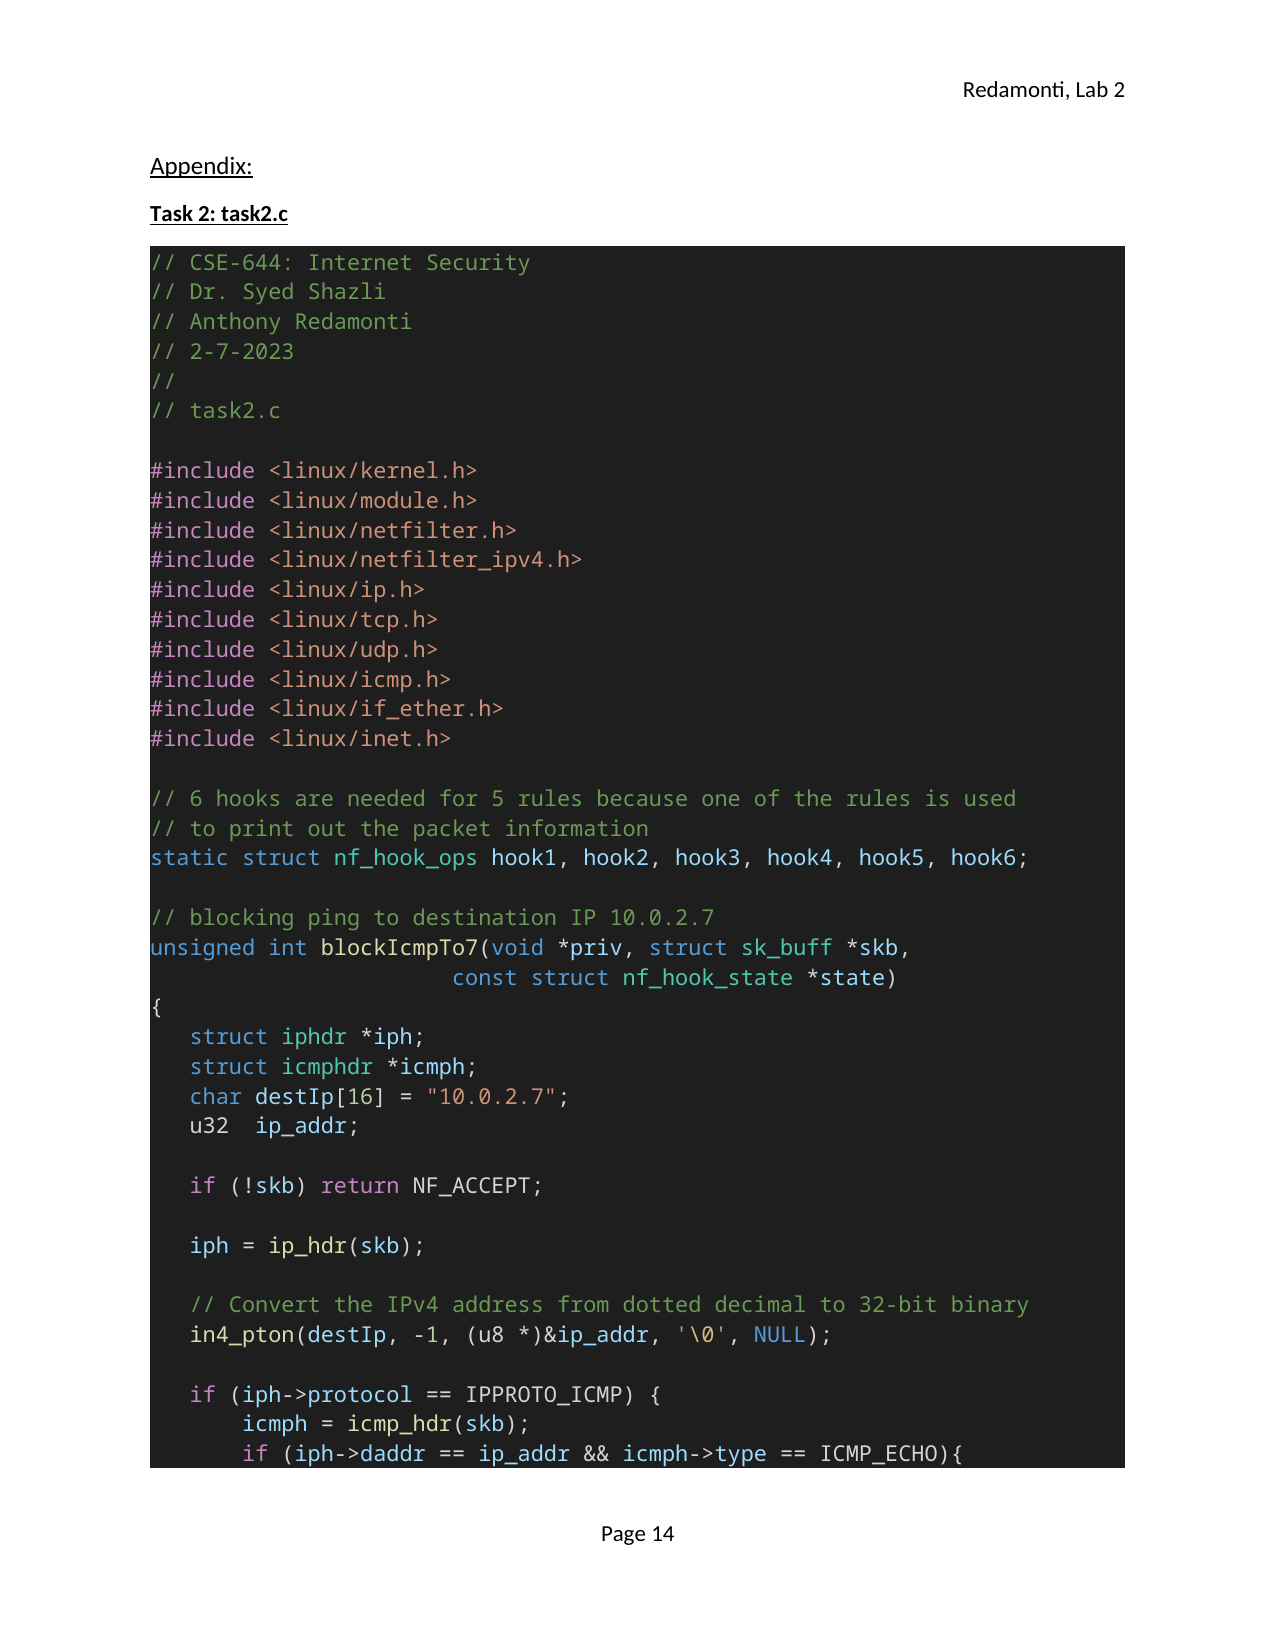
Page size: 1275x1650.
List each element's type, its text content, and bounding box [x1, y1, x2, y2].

text Task 2: task2.c [150, 199, 1125, 228]
text #include <linux/udp.h> [150, 634, 1125, 663]
text #include <linux/module.h> [150, 485, 1125, 514]
text // to print out the packet information [150, 812, 1125, 842]
text Appendix: [150, 150, 1125, 181]
text unsigned int blockIcmpTo7(void *priv, struct sk_buff *skb, [150, 932, 1125, 961]
text // 6 hooks are needed for 5 rules because one of the rules is used [150, 783, 1125, 812]
text // task2.c [150, 395, 1125, 425]
text // Convert the IPv4 address from dotted decimal to 32-bit binary [150, 1289, 1125, 1319]
text if (iph->daddr == ip_addr && icmph->type == ICMP_ECHO){ [150, 1438, 1125, 1468]
text const struct nf_hook_state *state) [150, 961, 1125, 991]
text #include <linux/kernel.h> [150, 455, 1125, 485]
text // [150, 366, 1125, 395]
text if (iph->protocol == IPPROTO_ICMP) { [150, 1378, 1125, 1408]
text static struct nf_hook_ops hook1, hook2, hook3, hook4, hook5, hook6; [150, 842, 1125, 872]
text #include <linux/icmp.h> [150, 663, 1125, 693]
text // 2-7-2023 [150, 336, 1125, 366]
text { [150, 991, 1125, 1021]
text #include <linux/tcp.h> [150, 604, 1125, 634]
text // CSE-644: Internet Security [150, 246, 1125, 276]
text u32 ip_addr; [150, 1110, 1125, 1140]
text // Dr. Syed Shazli [150, 276, 1125, 306]
text icmph = icmp_hdr(skb); [150, 1408, 1125, 1438]
text // Anthony Redamonti [150, 306, 1125, 336]
text iph = ip_hdr(skb); [150, 1229, 1125, 1259]
text #include <linux/inet.h> [150, 723, 1125, 753]
text in4_pton(destIp, -1, (u8 *)&ip_addr, '\0', NULL); [150, 1319, 1125, 1349]
text #include <linux/netfilter.h> [150, 514, 1125, 544]
text #include <linux/netfilter_ipv4.h> [150, 544, 1125, 574]
text struct iphdr *iph; [150, 1021, 1125, 1051]
text struct icmphdr *icmph; [150, 1051, 1125, 1081]
text #include <linux/ip.h> [150, 574, 1125, 604]
text char destIp[16] = "10.0.2.7"; [150, 1081, 1125, 1110]
text if (!skb) return NF_ACCEPT; [150, 1170, 1125, 1200]
text // blocking ping to destination IP 10.0.2.7 [150, 902, 1125, 932]
text #include <linux/if_ether.h> [150, 693, 1125, 723]
